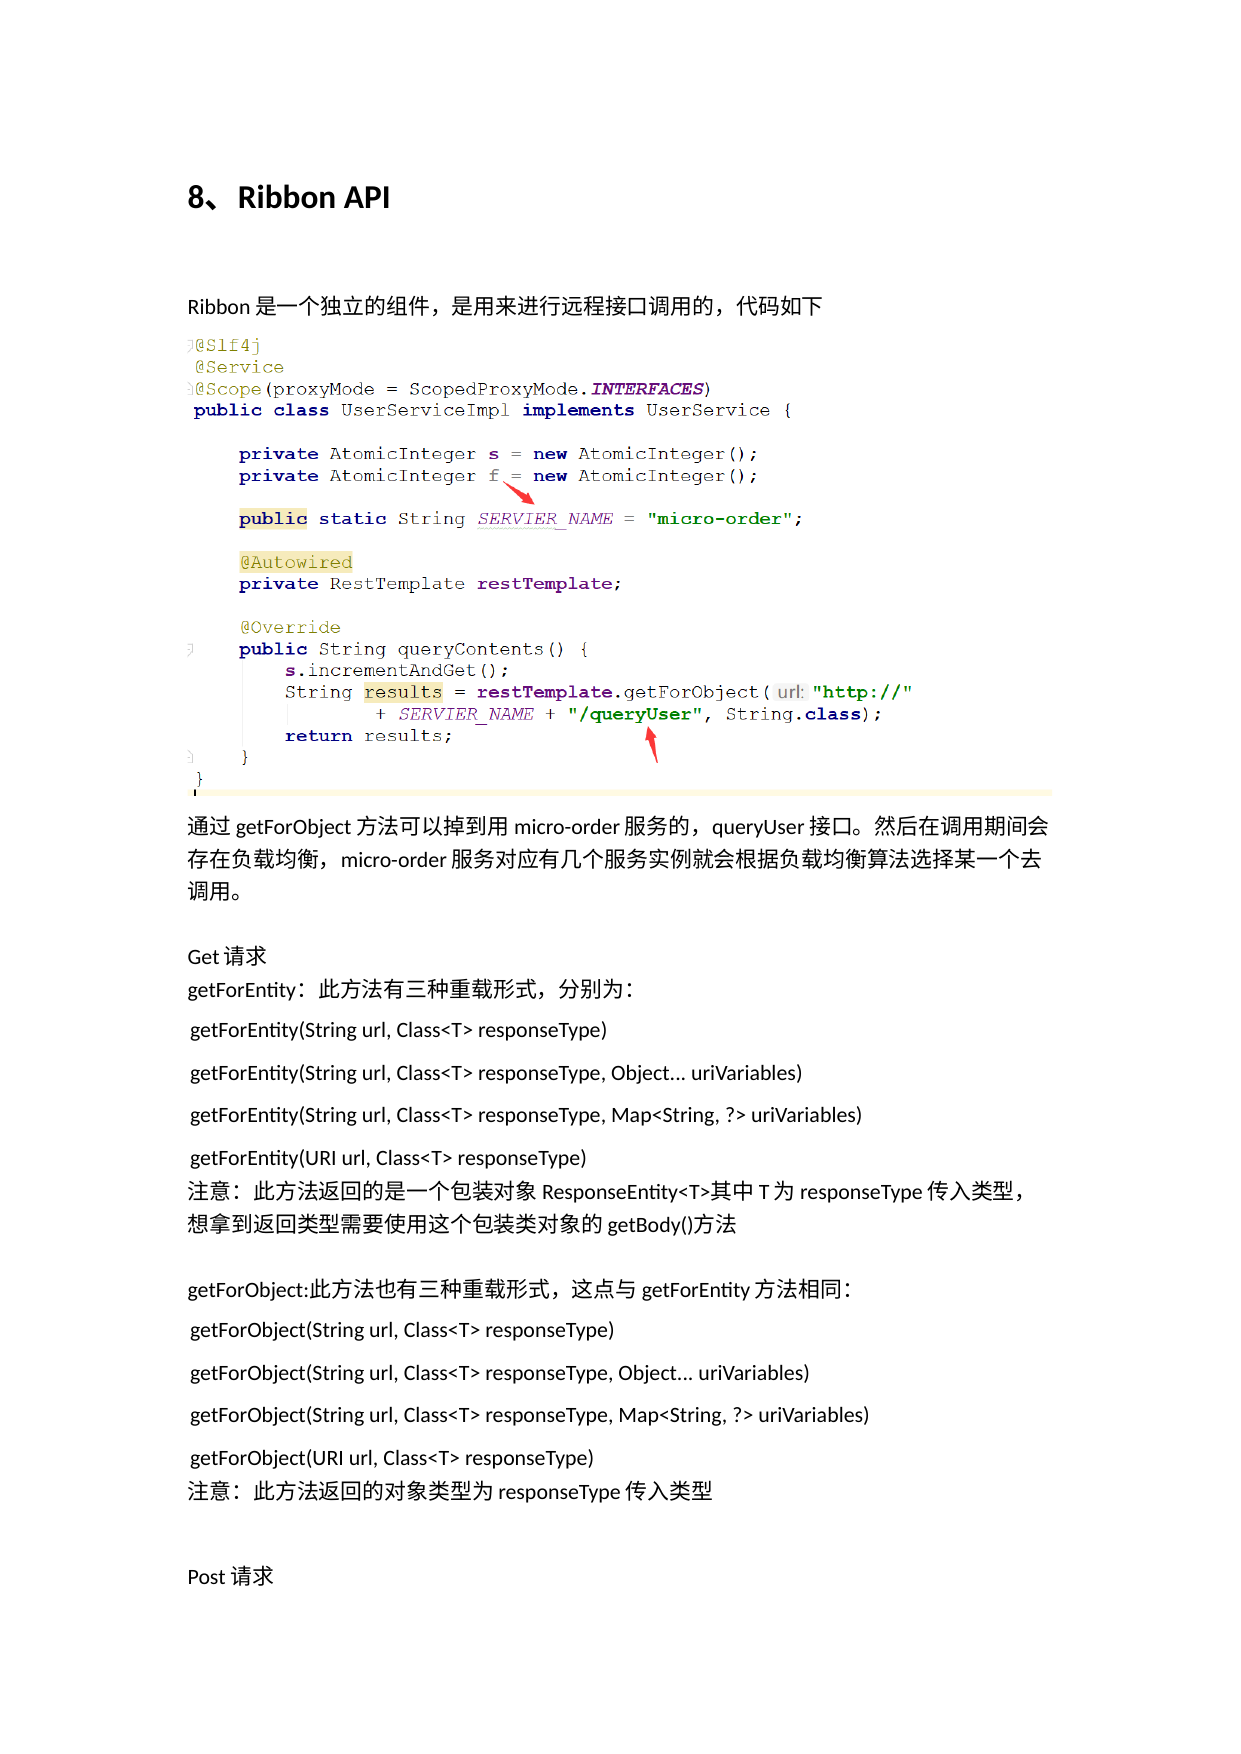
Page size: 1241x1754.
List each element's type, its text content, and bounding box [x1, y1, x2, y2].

picture [187, 333, 1053, 796]
text getForEntity：此方法有三种重载形式，分别为： [187, 971, 1053, 1004]
text Ribbon是一个独立的组件，是用来进行远程接口调用的，代码如下 [187, 289, 1053, 321]
list 通过getForObject方法可以掉到用 micro-order服务的，queryUser接口。然后在调用期间会存在负载均衡，micro-order服务对应有几个服务实例就会根据负载均衡算法选择某一个去调用。 [187, 809, 1053, 906]
list getForObject(String url, Class<T> responseType, Map<String, ?> uriVariables) [190, 1399, 1053, 1431]
list getForEntity(String url, Class<T> responseType) [146, 1014, 1053, 1046]
list getForEntity(String url, Class<T> responseType, Object... uriVariables) [146, 1056, 1053, 1089]
list getForObject(String url, Class<T> responseType, Object... uriVariables) [190, 1356, 1053, 1389]
subtitle Ribbon API [187, 162, 1053, 227]
text Get请求 [187, 939, 1053, 971]
text Post请求 [187, 1559, 1053, 1591]
list 注意：此方法返回的是一个包装对象ResponseEntity<T>其中T为responseType传入类型，想拿到返回类型需要使用这个包装类对象的getBody()方法 [187, 1174, 1053, 1239]
text 注意：此方法返回的对象类型为responseType传入类型 [187, 1474, 1053, 1506]
text getForObject:此方法也有三种重载形式，这点与getForEntity方法相同： [187, 1271, 1053, 1304]
list getForEntity(URI url, Class<T> responseType) [146, 1141, 1053, 1174]
list getForObject(String url, Class<T> responseType) [190, 1314, 1053, 1346]
list getForEntity(String url, Class<T> responseType, Map<String, ?> uriVariables) [146, 1099, 1053, 1131]
list getForObject(URI url, Class<T> responseType) [190, 1441, 1053, 1474]
